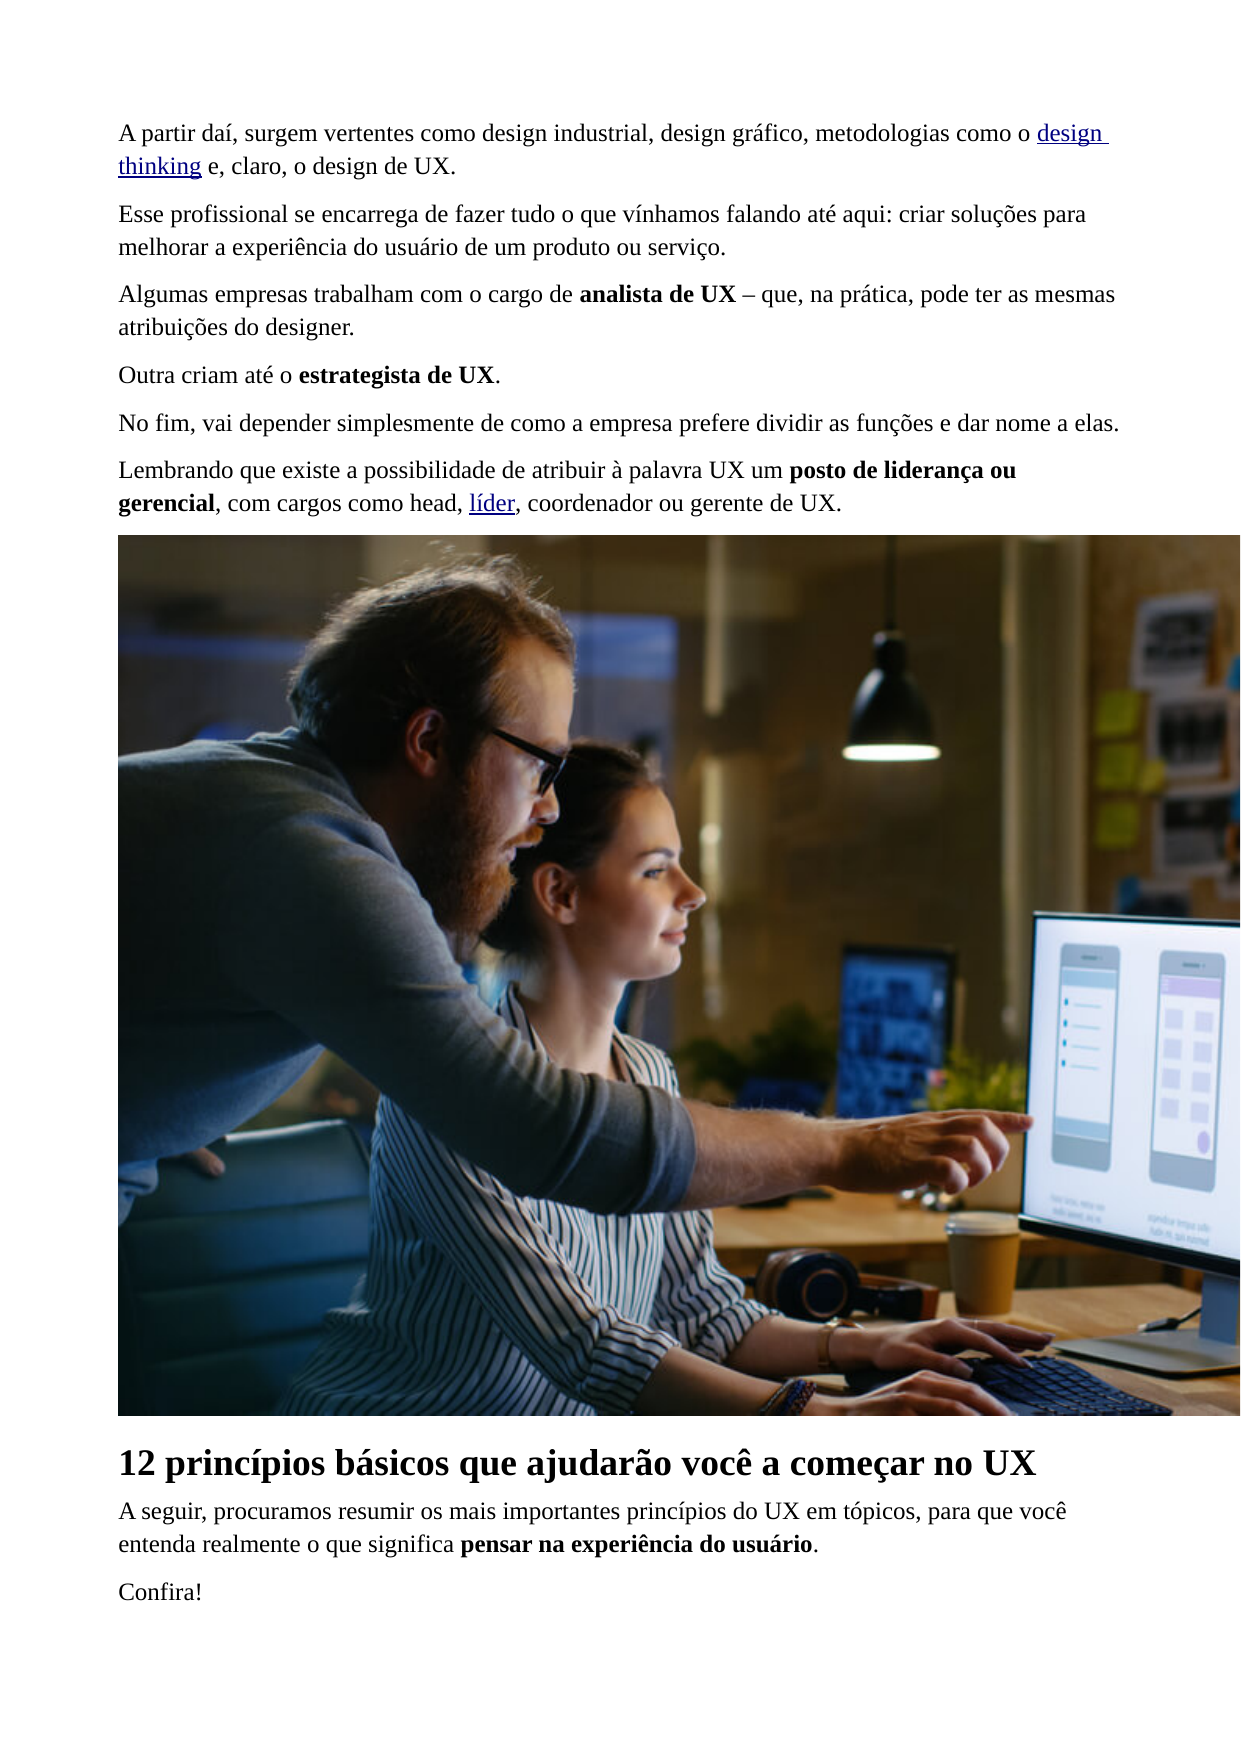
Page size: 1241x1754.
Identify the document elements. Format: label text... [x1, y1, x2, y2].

text Esse profissional se encarrega de fazer tudo o que vínhamos falando até aqui: criar soluções para melhorar a experiência do usuário de um produto ou serviço. [118, 199, 1122, 261]
picture [118, 535, 1241, 1416]
text A partir daí, surgem vertentes como design industrial, design gráfico, metodologias como o design thinking e, claro, o design de UX. [118, 118, 1122, 180]
text Algumas empresas trabalham com o cargo de analista de UX – que, na prática, pode ter as mesmas atribuições do designer. [118, 279, 1122, 341]
text A seguir, procuramos resumir os mais importantes princípios do UX em tópicos, para que você entenda realmente o que significa pensar na experiência do usuário. [118, 1496, 1122, 1558]
text Lembrando que existe a possibilidade de atribuir à palavra UX um posto de liderança ou gerencial, com cargos como head, líder, coordenador ou gerente de UX. [118, 455, 1122, 517]
subtitle 12 princípios básicos que ajudarão você a começar no UX [118, 1441, 1122, 1484]
text Confira! [118, 1577, 1122, 1606]
text Outra criam até o estrategista de UX. [118, 360, 1122, 389]
text No fim, vai depender simplesmente de como a empresa prefere dividir as funções e dar nome a elas. [118, 408, 1122, 436]
